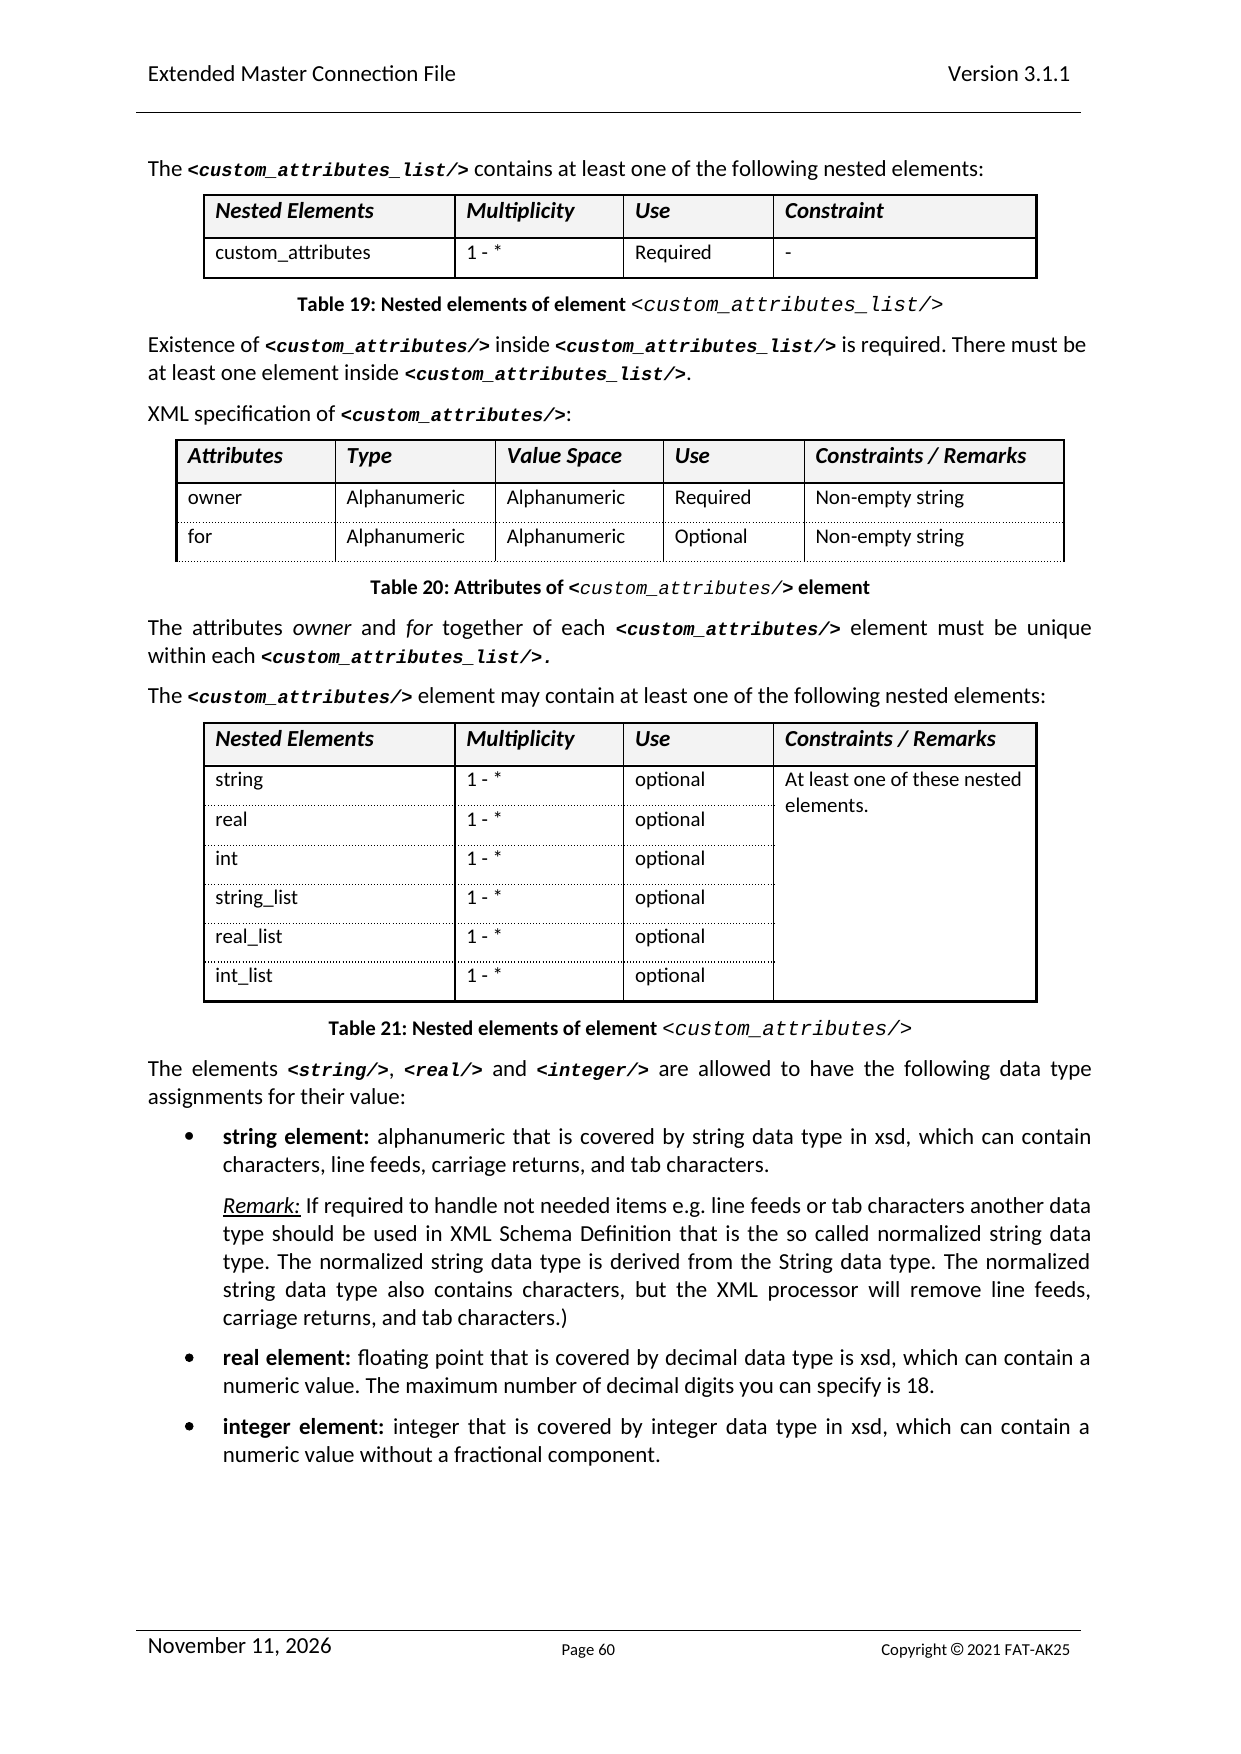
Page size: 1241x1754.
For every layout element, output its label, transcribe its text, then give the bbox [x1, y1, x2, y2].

text Table 21: Nested elements of element <custom_attributes/> [148, 1015, 1092, 1041]
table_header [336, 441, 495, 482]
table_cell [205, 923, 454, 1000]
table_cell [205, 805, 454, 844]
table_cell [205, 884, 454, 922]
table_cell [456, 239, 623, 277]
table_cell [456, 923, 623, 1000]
list string element: alphanumeric that is covered by string data type in xsd, which can contain characters, line feeds, carriage returns, and tab characters. [185, 1122, 1092, 1178]
text Existence of <custom_attributes/> inside <custom_attributes_list/> is required. There must be at least one element inside <custom_attributes_list/>. [148, 330, 1092, 386]
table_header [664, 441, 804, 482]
list real element: floating point that is covered by decimal data type is xsd, which can contain a numeric value. The maximum number of decimal digits you can specify is 18. [185, 1343, 1092, 1399]
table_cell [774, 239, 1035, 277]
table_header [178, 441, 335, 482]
list Remark: If required to handle not needed items e.g. line feeds or tab characters another data type should be used in XML Schema Definition that is the so called normalized string data type. The normalized string data type is derived from the String data type. The normalized string data type also contains characters, but the XML processor will remove line feeds, carriage returns, and tab characters.) [223, 1191, 1092, 1331]
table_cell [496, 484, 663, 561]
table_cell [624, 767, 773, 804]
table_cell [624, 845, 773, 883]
list integer element: integer that is covered by integer data type in xsd, which can contain a numeric value without a fractional component. [185, 1412, 1092, 1468]
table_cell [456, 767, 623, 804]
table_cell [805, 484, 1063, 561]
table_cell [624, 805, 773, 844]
text Table 19: Nested elements of element <custom_attributes_list/> [148, 291, 1092, 318]
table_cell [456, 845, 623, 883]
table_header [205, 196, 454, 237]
text The elements <string/>, <real/> and <integer/> are allowed to have the following data type assignments for their value: [148, 1054, 1092, 1110]
text XML specification of <custom_attributes/>: [148, 399, 1092, 427]
text The <custom_attributes_list/> contains at least one of the following nested elements: [148, 154, 1092, 182]
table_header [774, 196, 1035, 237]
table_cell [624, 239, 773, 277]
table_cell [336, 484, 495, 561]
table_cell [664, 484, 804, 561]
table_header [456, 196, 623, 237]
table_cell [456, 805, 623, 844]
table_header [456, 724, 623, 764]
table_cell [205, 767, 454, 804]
text The <custom_attributes/> element may contain at least one of the following nested elements: [148, 681, 1092, 709]
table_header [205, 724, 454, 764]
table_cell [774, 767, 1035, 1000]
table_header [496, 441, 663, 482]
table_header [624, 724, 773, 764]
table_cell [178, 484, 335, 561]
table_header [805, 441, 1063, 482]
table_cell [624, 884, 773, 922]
text Table 20: Attributes of <custom_attributes/> element [148, 574, 1092, 600]
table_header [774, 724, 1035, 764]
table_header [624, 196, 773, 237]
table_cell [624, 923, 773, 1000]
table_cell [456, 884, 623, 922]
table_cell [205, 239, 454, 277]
text The attributes owner and for together of each <custom_attributes/> element must be unique within each <custom_attributes_list/>. [148, 613, 1092, 669]
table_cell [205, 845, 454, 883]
